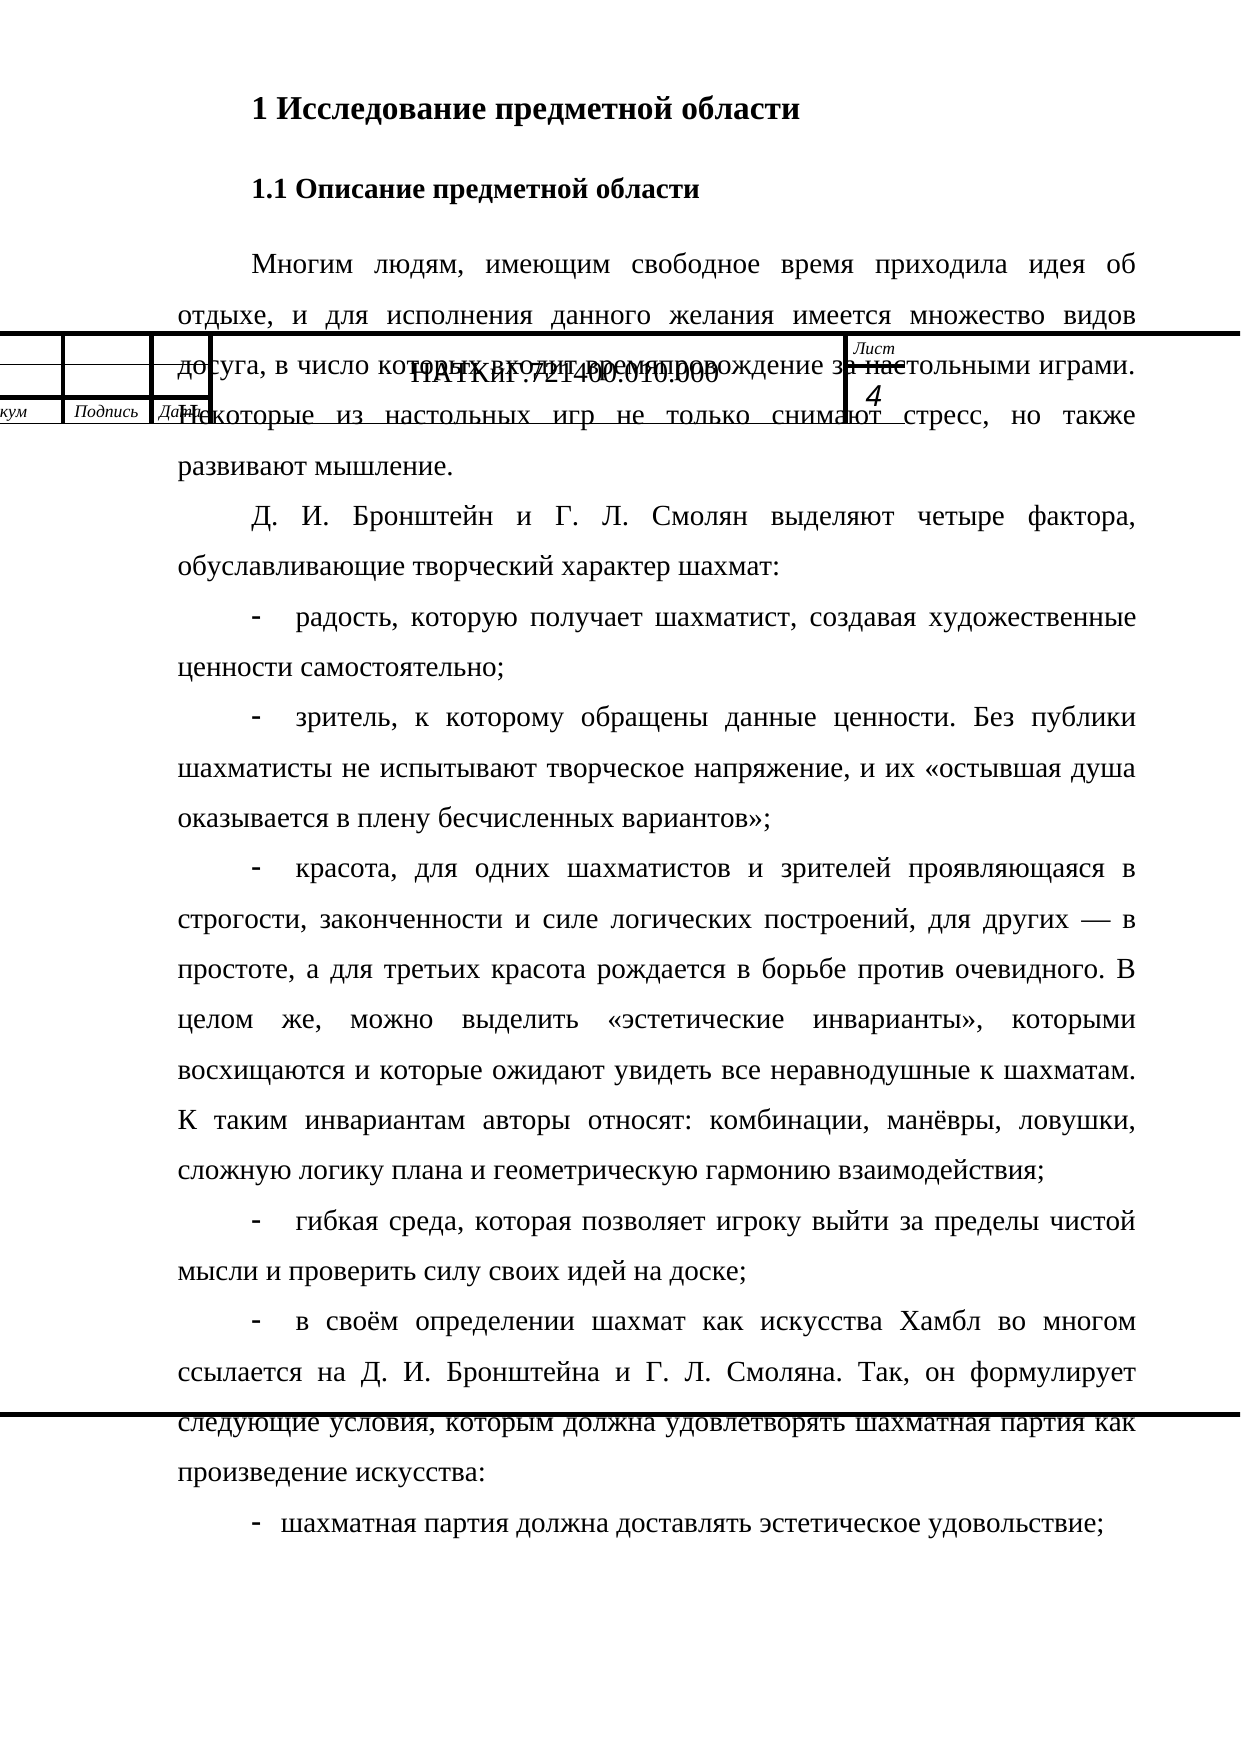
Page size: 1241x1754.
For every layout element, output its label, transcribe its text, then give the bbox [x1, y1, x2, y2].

subtitle Описание предметной области [177, 171, 1137, 205]
subtitle Исследование предметной области [177, 89, 1137, 127]
list шахматная партия должна доставлять эстетическое удовольствие; [177, 1505, 1137, 1538]
list радость, которую получает шахматист, создавая художественные ценности самостоятельно; [177, 599, 1137, 683]
list в своём определении шахмат как искусства Хамбл во многом ссылается на Д. И. Бронштейна и Г. Л. Смоляна. Так, он формулирует следующие условия, которым должна удовлетворять шахматная партия как произведение искусства: [177, 1303, 1137, 1488]
list гибкая среда, которая позволяет игроку выйти за пределы чистой мысли и проверить силу своих идей на доске; [177, 1203, 1137, 1287]
list зритель, к которому обращены данные ценности. Без публики шахматисты не испытывают творческое напряжение, и их «остывшая душа оказывается в плену бесчисленных вариантов»; [177, 699, 1137, 834]
list красота, для одних шахматистов и зрителей проявляющаяся в строгости, законченности и силе логических построений, для других — в простоте, а для третьих красота рождается в борьбе против очевидного. В целом же, можно выделить «эстетические инварианты», которыми восхищаются и которые ожидают увидеть все неравнодушные к шахматам. К таким инвариантам авторы относят: комбинации, манёвры, ловушки, сложную логику плана и геометрическую гармонию взаимодействия; [177, 850, 1137, 1186]
text Д. И. Бронштейн и Г. Л. Смолян выделяют четыре фактора, обуславливающие творческий характер шахмат: [177, 498, 1137, 582]
text Многим людям, имеющим свободное время приходила идея об отдыхе, и для исполнения данного желания имеется множество видов досуга, в число которых входит времяпровождение за настольными играми. Некоторые из настольных игр не только снимают стресс, но также развивают мышление. [177, 246, 1137, 481]
